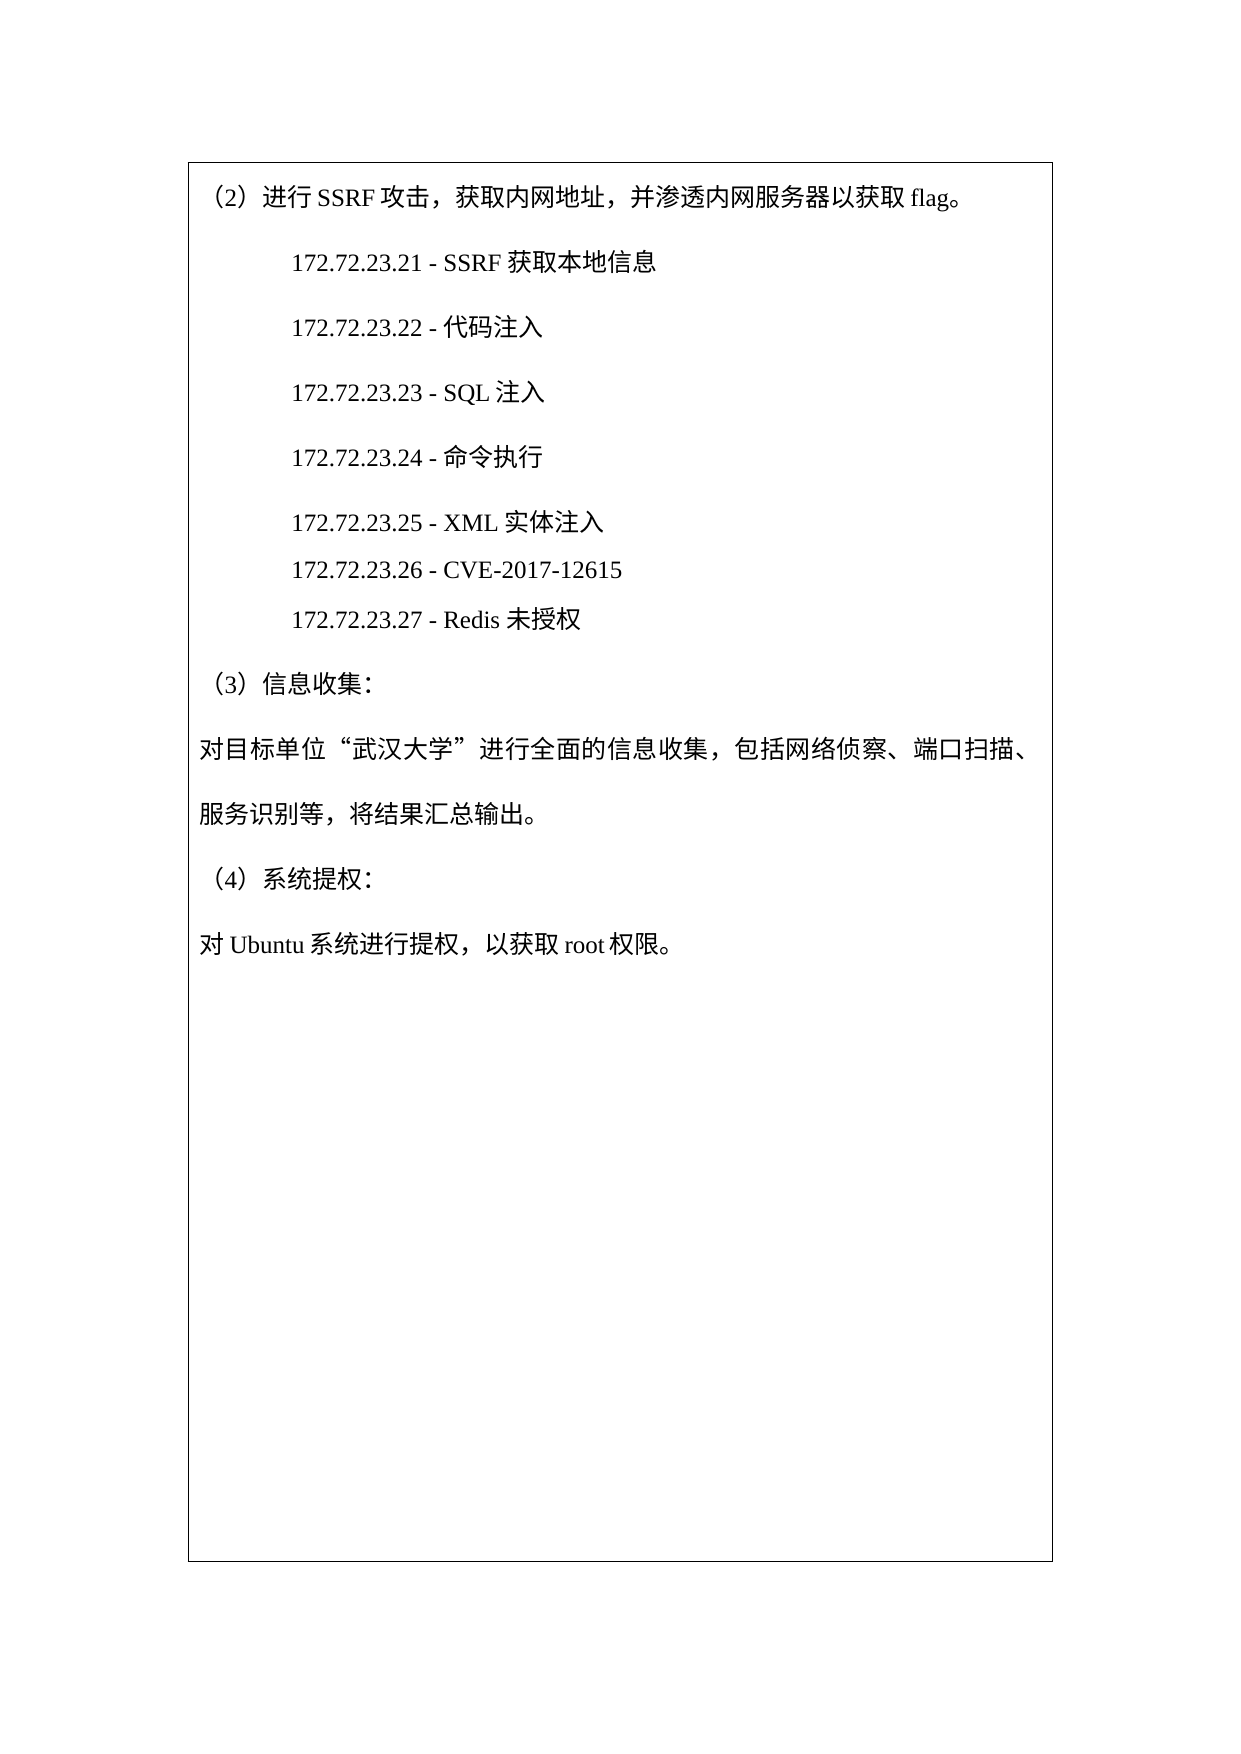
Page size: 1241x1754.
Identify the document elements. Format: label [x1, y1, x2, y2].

table_cell [189, 163, 1052, 1561]
